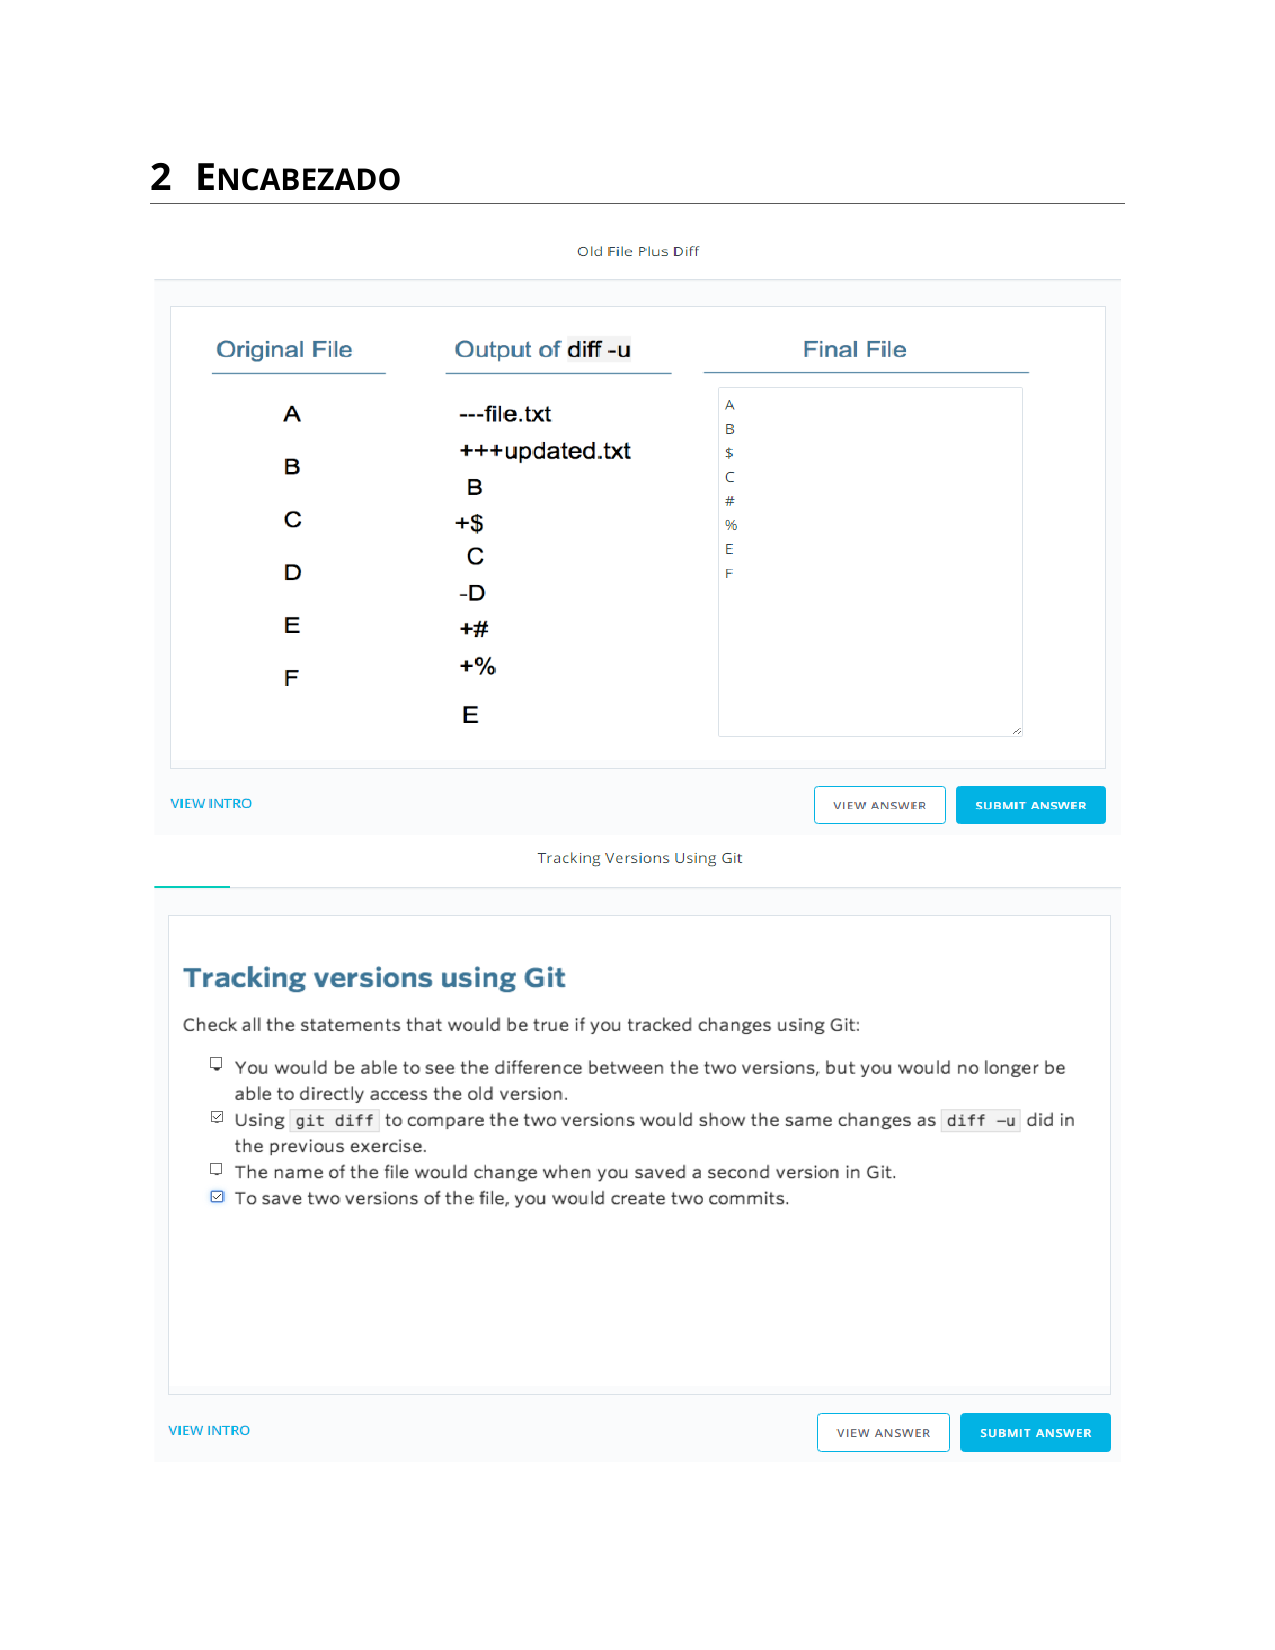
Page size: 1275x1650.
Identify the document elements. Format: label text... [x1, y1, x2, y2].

picture [154, 225, 1121, 835]
subtitle Encabezado [150, 150, 1125, 203]
picture [154, 836, 1121, 1462]
